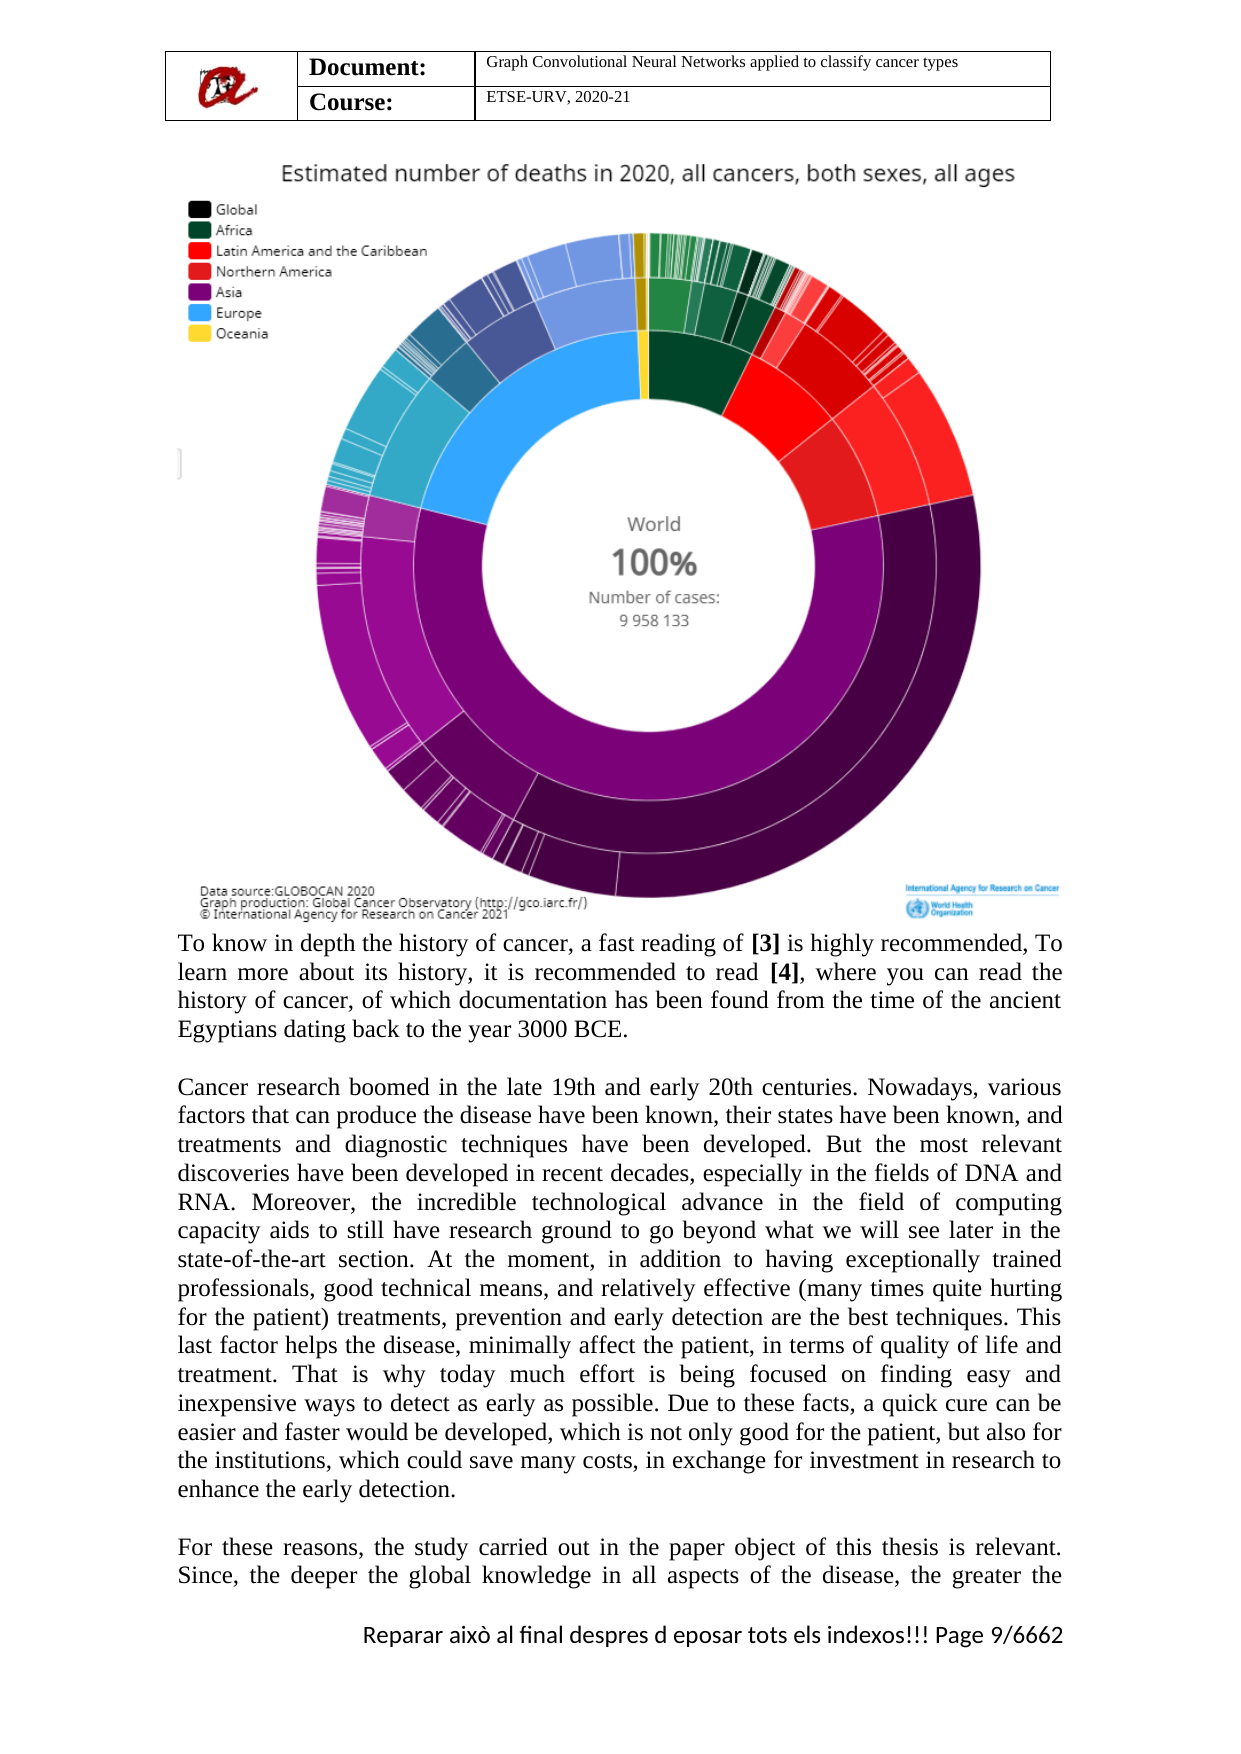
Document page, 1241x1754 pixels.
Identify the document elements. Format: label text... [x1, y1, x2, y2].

picture [195, 63, 261, 111]
picture [177, 147, 1063, 929]
text To know in depth the history of cancer, a fast reading of [3] is highly recommended, To learn more about its history, it is recommended to read [4], where you can read the history of cancer, of which documentation has been found from the time of the ancient Egyptians dating back to the year 3000 BCE. [177, 929, 1063, 1043]
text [177, 1532, 1063, 1589]
text Cancer research boomed in the late 19th and early 20th centuries. Nowadays, various factors that can produce the disease have been known, their states have been known, and treatments and diagnostic techniques have been developed. But the most relevant discoveries have been developed in recent decades, especially in the fields of DNA and RNA. Moreover, the incredible technological advance in the field of computing capacity aids to still have research ground to go beyond what we will see later in the state-of-the-art section. At the moment, in addition to having exceptionally trained professionals, good technical means, and relatively effective (many times quite hurting for the patient) treatments, prevention and early detection are the best techniques. This last factor helps the disease, minimally affect the patient, in terms of quality of life and treatment. That is why today much effort is being focused on finding easy and inexpensive ways to detect as early as possible. Due to these facts, a quick cure can be easier and faster would be developed, which is not only good for the patient, but also for the institutions, which could save many costs, in exchange for investment in research to enhance the early detection. [177, 1072, 1063, 1503]
